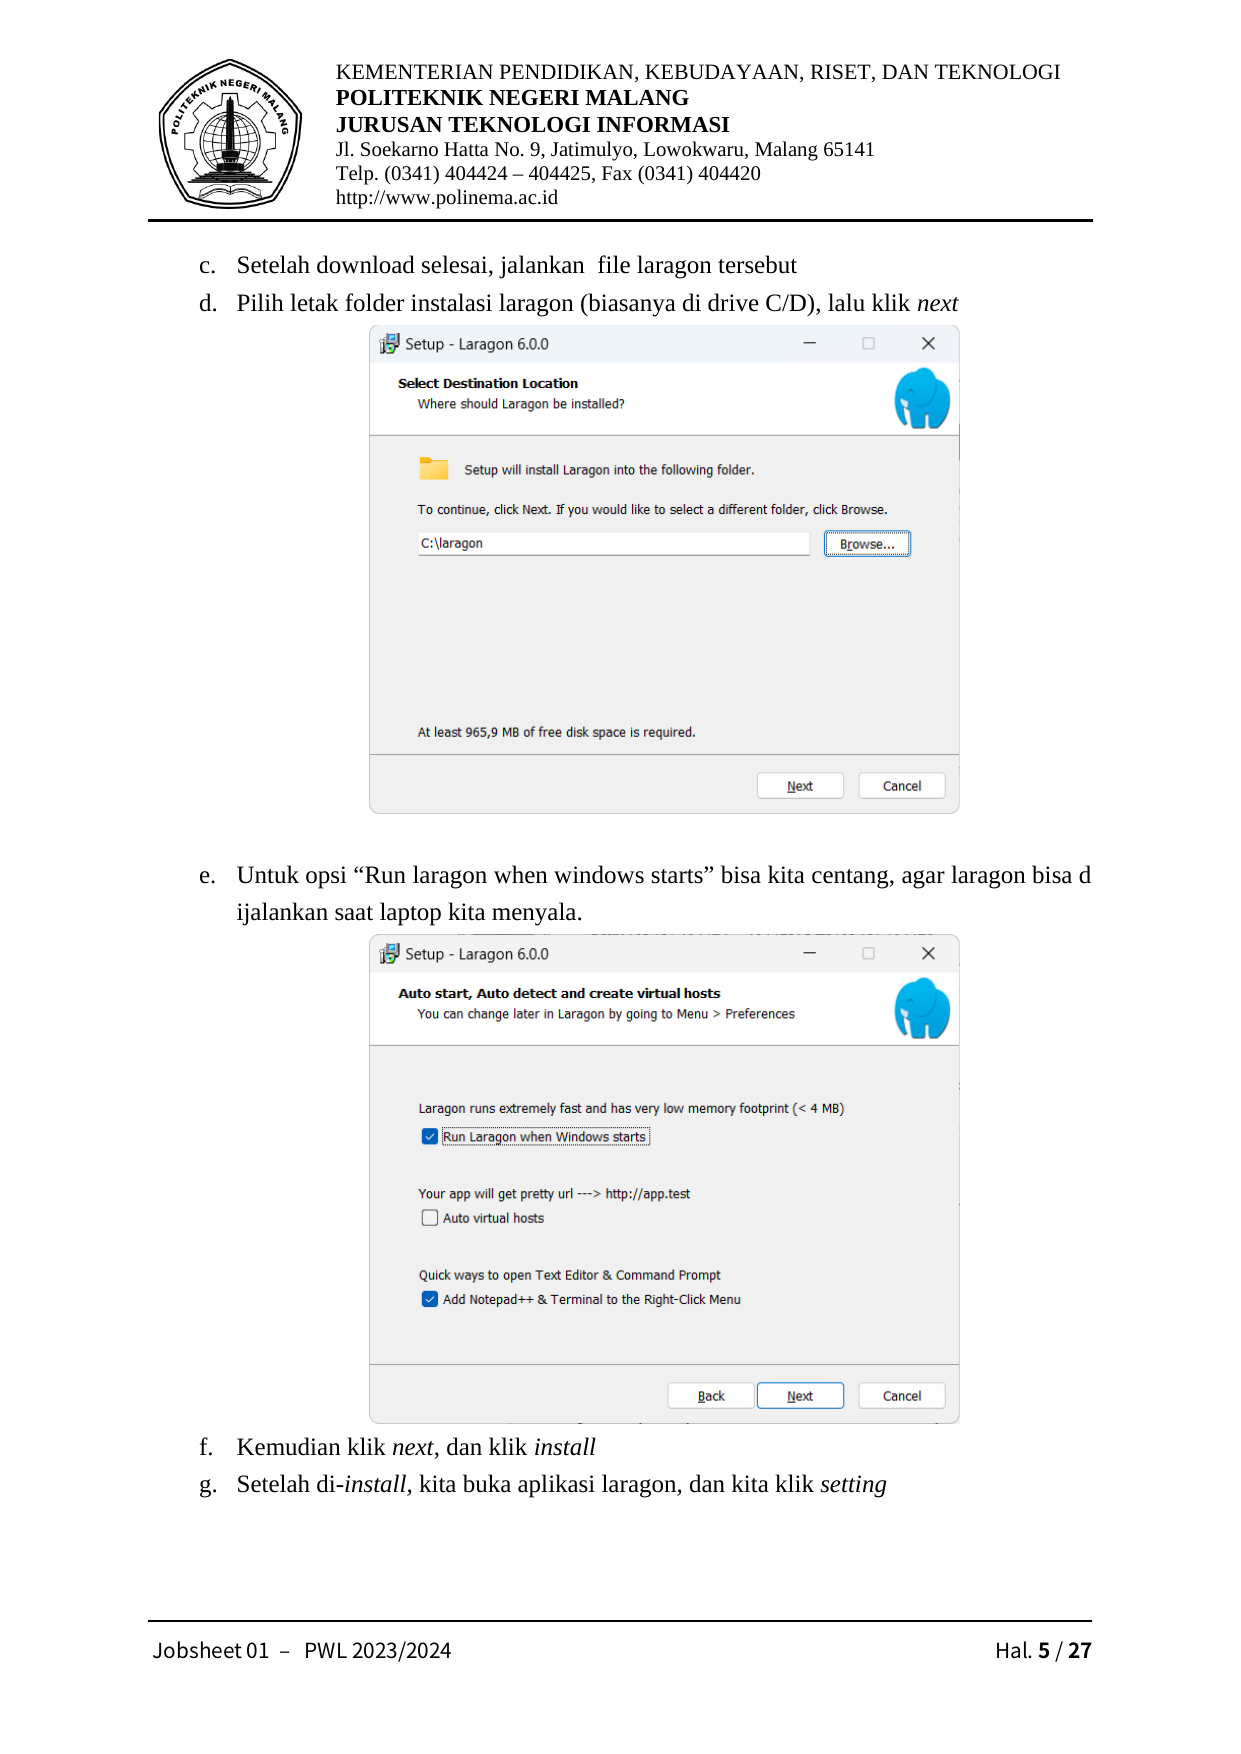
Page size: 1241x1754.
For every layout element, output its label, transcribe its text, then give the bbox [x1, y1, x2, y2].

list Pilih letak folder instalasi laragon (biasanya di drive C/D), lalu klik next [199, 288, 1092, 316]
list Kemudian klik next, dan klik install [199, 1432, 1092, 1461]
picture [369, 934, 960, 1424]
list Setelah download selesai, jalankan file laragon tersebut [199, 250, 1092, 279]
list Untuk opsi “Run laragon when windows starts” bisa kita centang, agar laragon bisa dijalankan saat laptop kita menyala. [199, 860, 1092, 926]
picture [369, 325, 960, 814]
picture [158, 59, 304, 209]
list Setelah di-install, kita buka aplikasi laragon, dan kita klik setting [199, 1469, 1092, 1498]
